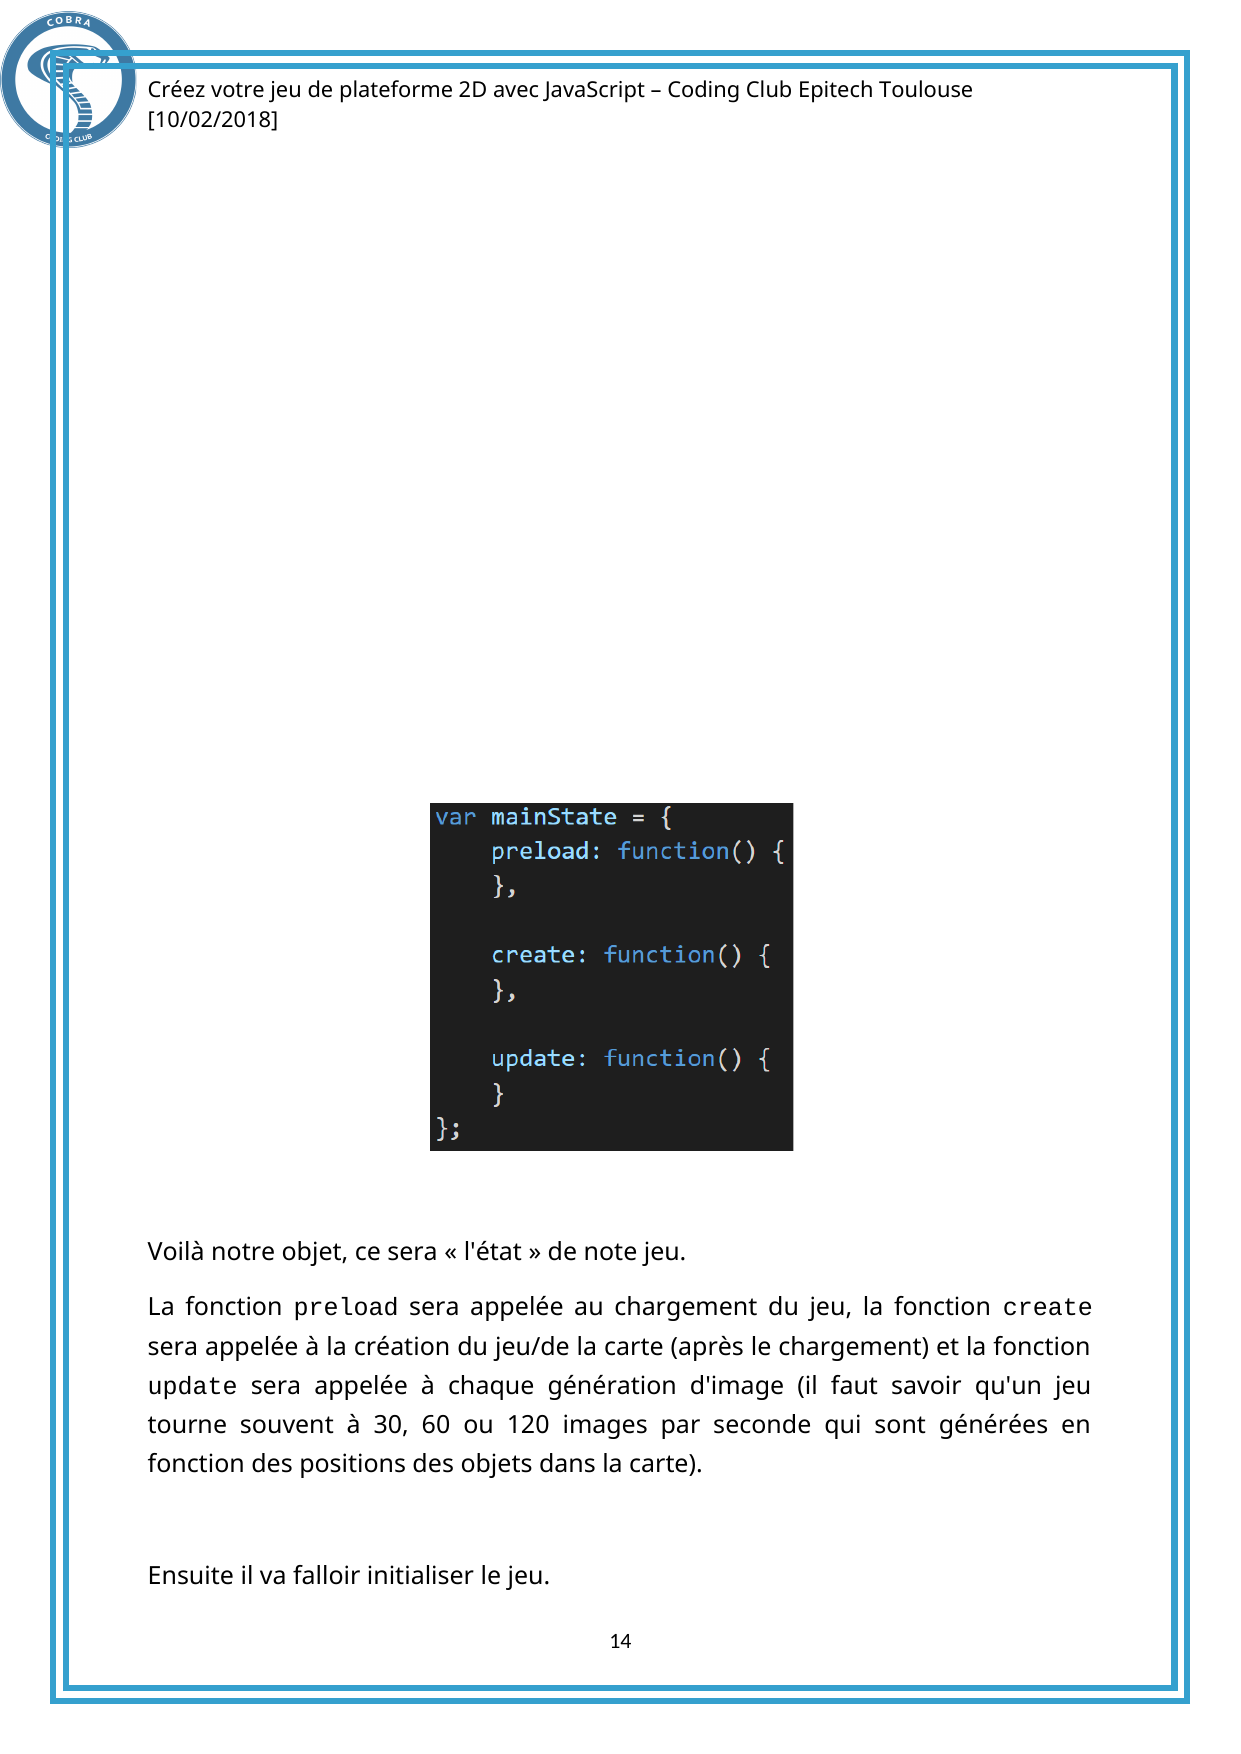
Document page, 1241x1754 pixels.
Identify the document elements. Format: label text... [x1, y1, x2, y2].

text Voilà notre objet, ce sera « l'état » de note jeu. [147, 1233, 1093, 1267]
picture [430, 803, 794, 1151]
text La fonction preload sera appelée au chargement du jeu, la fonction create sera appelée à la création du jeu/de la carte (après le chargement) et la fonction update sera appelée à chaque génération d'image (il faut savoir qu'un jeu tourne souvent à 30, 60 ou 120 images par seconde qui sont générées en fonction des positions des objets dans la carte). [147, 1289, 1093, 1480]
text Ensuite il va falloir initialiser le jeu. [147, 1558, 1093, 1592]
